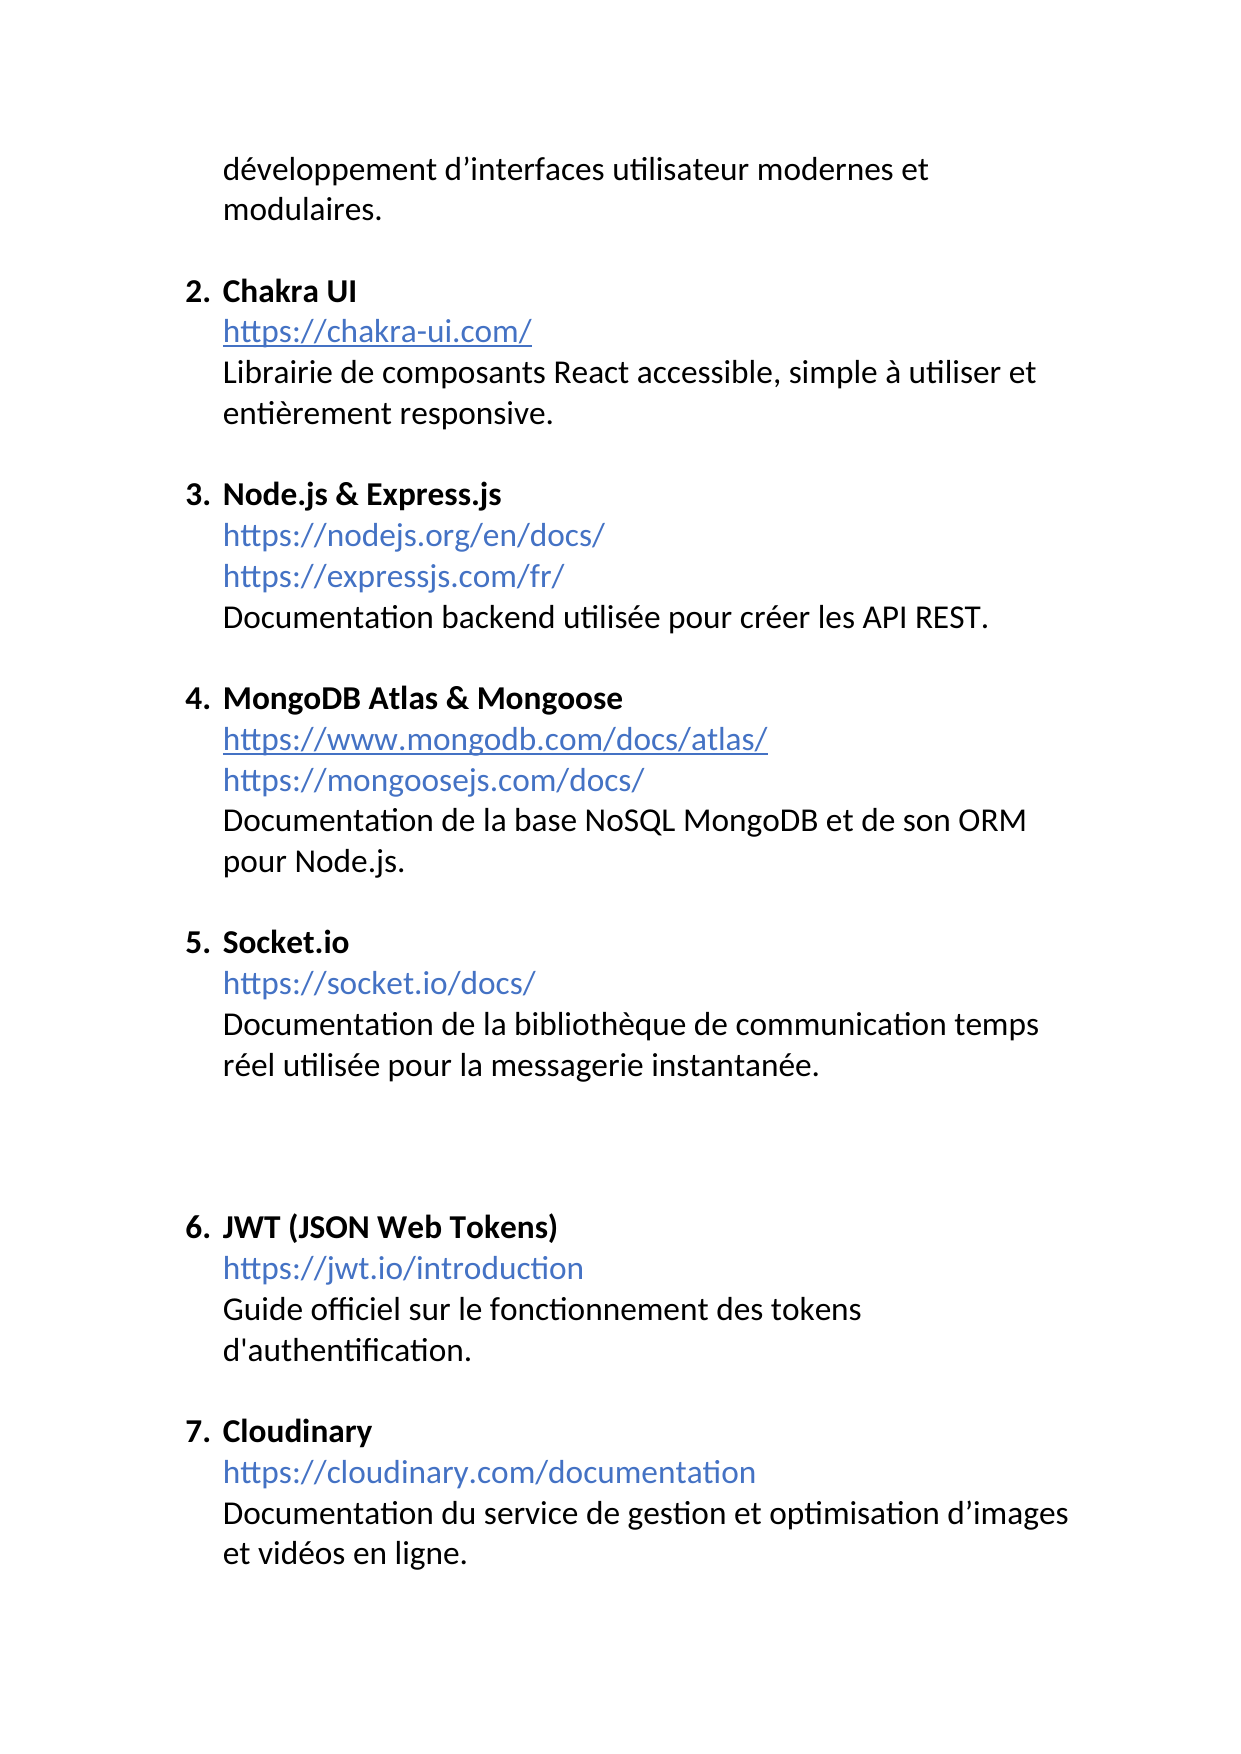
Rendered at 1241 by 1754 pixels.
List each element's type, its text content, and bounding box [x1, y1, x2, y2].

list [185, 148, 1093, 229]
list Socket.io https://socket.io/docs/ Documentation de la bibliothèque de communication temps réel utilisée pour la messagerie instantanée. [185, 921, 1093, 1084]
list MongoDB Atlas & Mongoose https://www.mongodb.com/docs/atlas/ https://mongoosejs.com/docs/ Documentation de la base NoSQL MongoDB et de son ORM pour Node.js. [185, 677, 1093, 881]
list Cloudinary https://cloudinary.com/documentation Documentation du service de gestion et optimisation d’images et vidéos en ligne. [185, 1410, 1093, 1573]
list Node.js & Express.js https://nodejs.org/en/docs/ https://expressjs.com/fr/ Documentation backend utilisée pour créer les API REST. [185, 473, 1093, 636]
list Chakra UI https://chakra-ui.com/ Librairie de composants React accessible, simple à utiliser et entièrement responsive. [185, 270, 1093, 433]
list JWT (JSON Web Tokens) https://jwt.io/introduction Guide officiel sur le fonctionnement des tokens d'authentification. [185, 1207, 1093, 1369]
